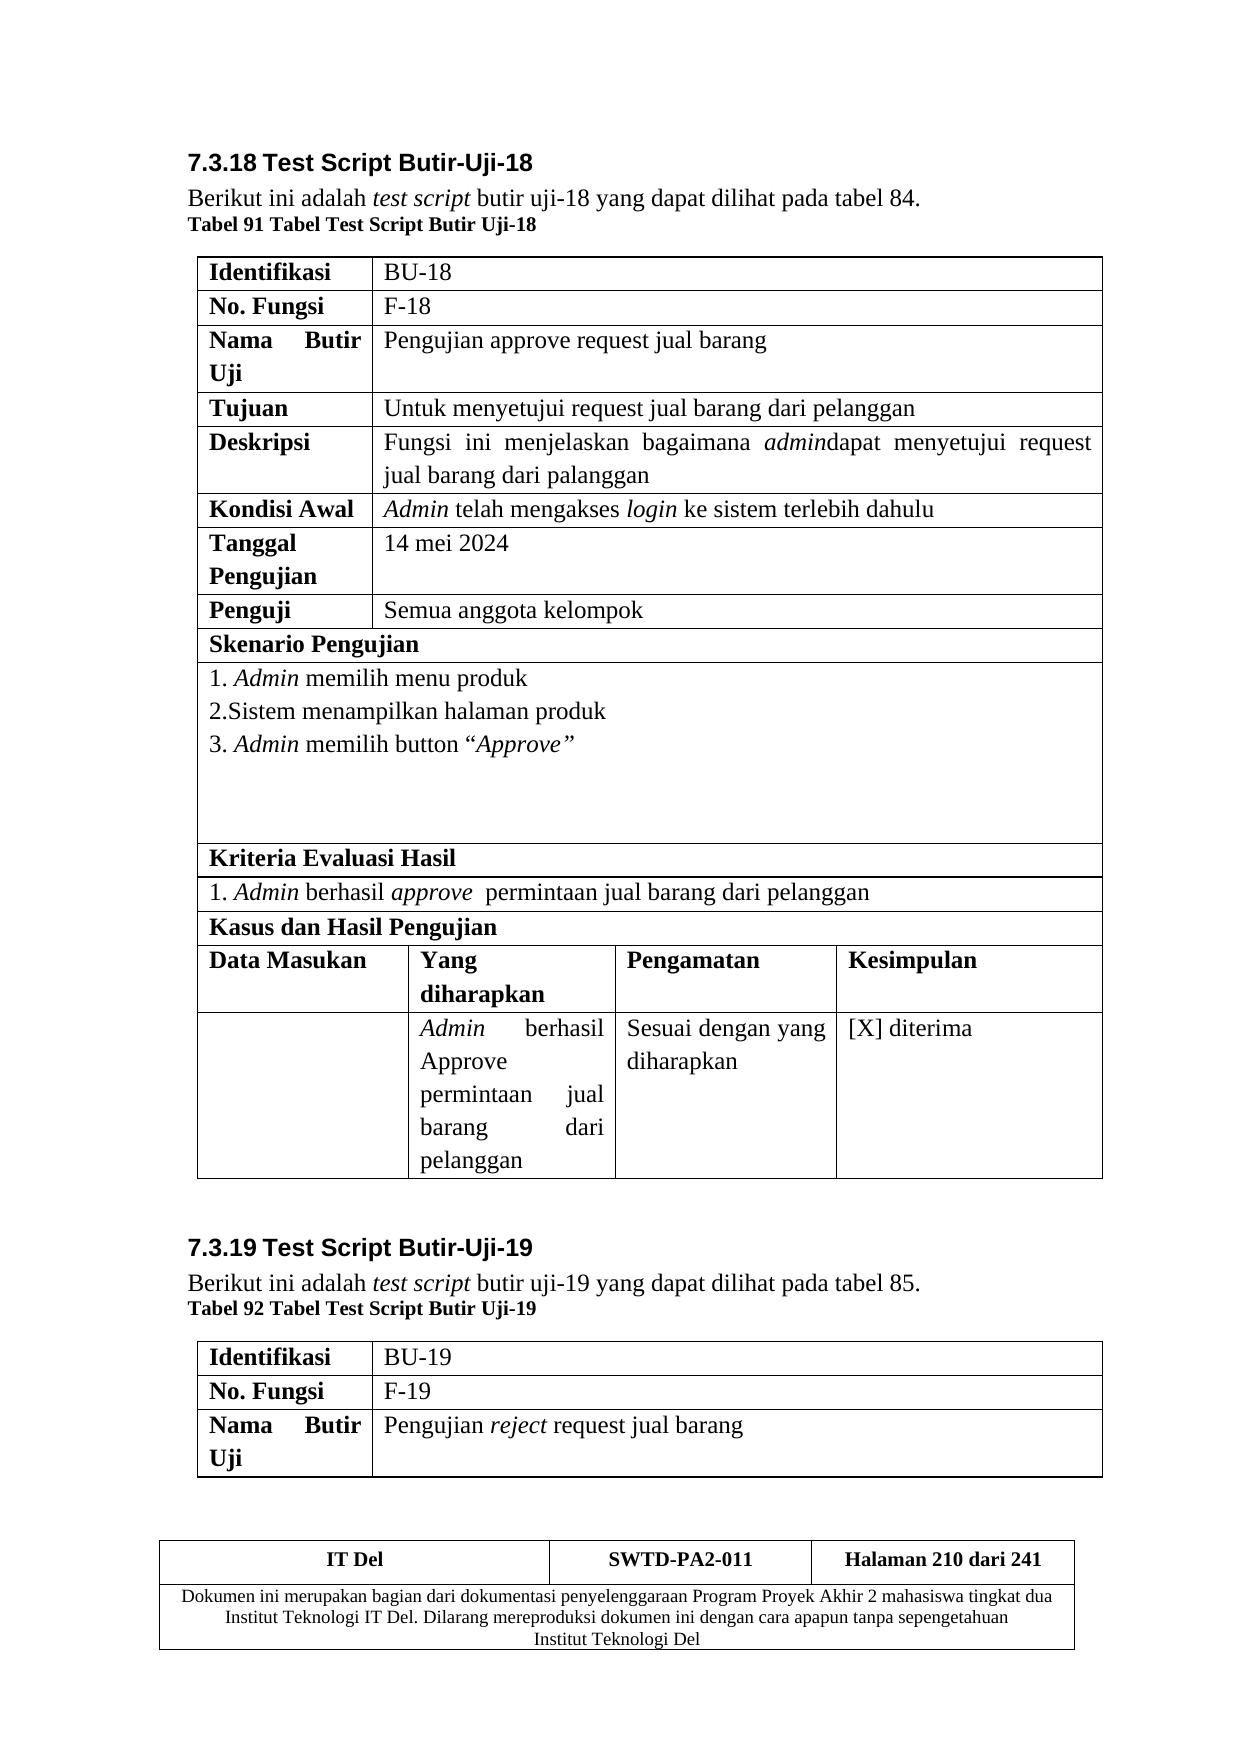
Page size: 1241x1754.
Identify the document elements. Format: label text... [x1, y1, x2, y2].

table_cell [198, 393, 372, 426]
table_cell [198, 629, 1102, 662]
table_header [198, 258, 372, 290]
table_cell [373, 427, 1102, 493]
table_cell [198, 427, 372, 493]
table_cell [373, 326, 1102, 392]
subtitle Test Script Butir-Uji-19 [187, 1233, 1092, 1261]
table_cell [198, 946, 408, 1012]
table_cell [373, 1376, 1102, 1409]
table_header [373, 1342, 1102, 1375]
text Berikut ini adalah test script butir uji-19 yang dapat dilihat pada tabel 85. [187, 1268, 1092, 1296]
subtitle Test Script Butir-Uji-18 [187, 148, 1092, 176]
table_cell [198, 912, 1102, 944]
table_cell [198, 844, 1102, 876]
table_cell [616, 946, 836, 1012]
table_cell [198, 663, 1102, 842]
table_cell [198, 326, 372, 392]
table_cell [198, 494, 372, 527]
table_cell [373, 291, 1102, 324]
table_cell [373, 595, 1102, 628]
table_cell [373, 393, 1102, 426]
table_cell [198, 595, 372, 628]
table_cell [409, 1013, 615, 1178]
text Tabel 91 Tabel Test Script Butir Uji-18 [187, 211, 1092, 236]
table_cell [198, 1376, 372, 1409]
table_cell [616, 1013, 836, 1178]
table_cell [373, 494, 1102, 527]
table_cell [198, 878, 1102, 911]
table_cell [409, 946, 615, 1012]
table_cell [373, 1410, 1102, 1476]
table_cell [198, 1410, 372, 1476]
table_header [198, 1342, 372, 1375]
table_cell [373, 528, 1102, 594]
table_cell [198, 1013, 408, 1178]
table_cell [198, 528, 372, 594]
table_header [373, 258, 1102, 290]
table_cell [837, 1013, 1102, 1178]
text Tabel 92 Tabel Test Script Butir Uji-19 [187, 1296, 1092, 1320]
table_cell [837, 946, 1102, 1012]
text Berikut ini adalah test script butir uji-18 yang dapat dilihat pada tabel 84. [187, 183, 1092, 211]
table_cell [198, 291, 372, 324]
